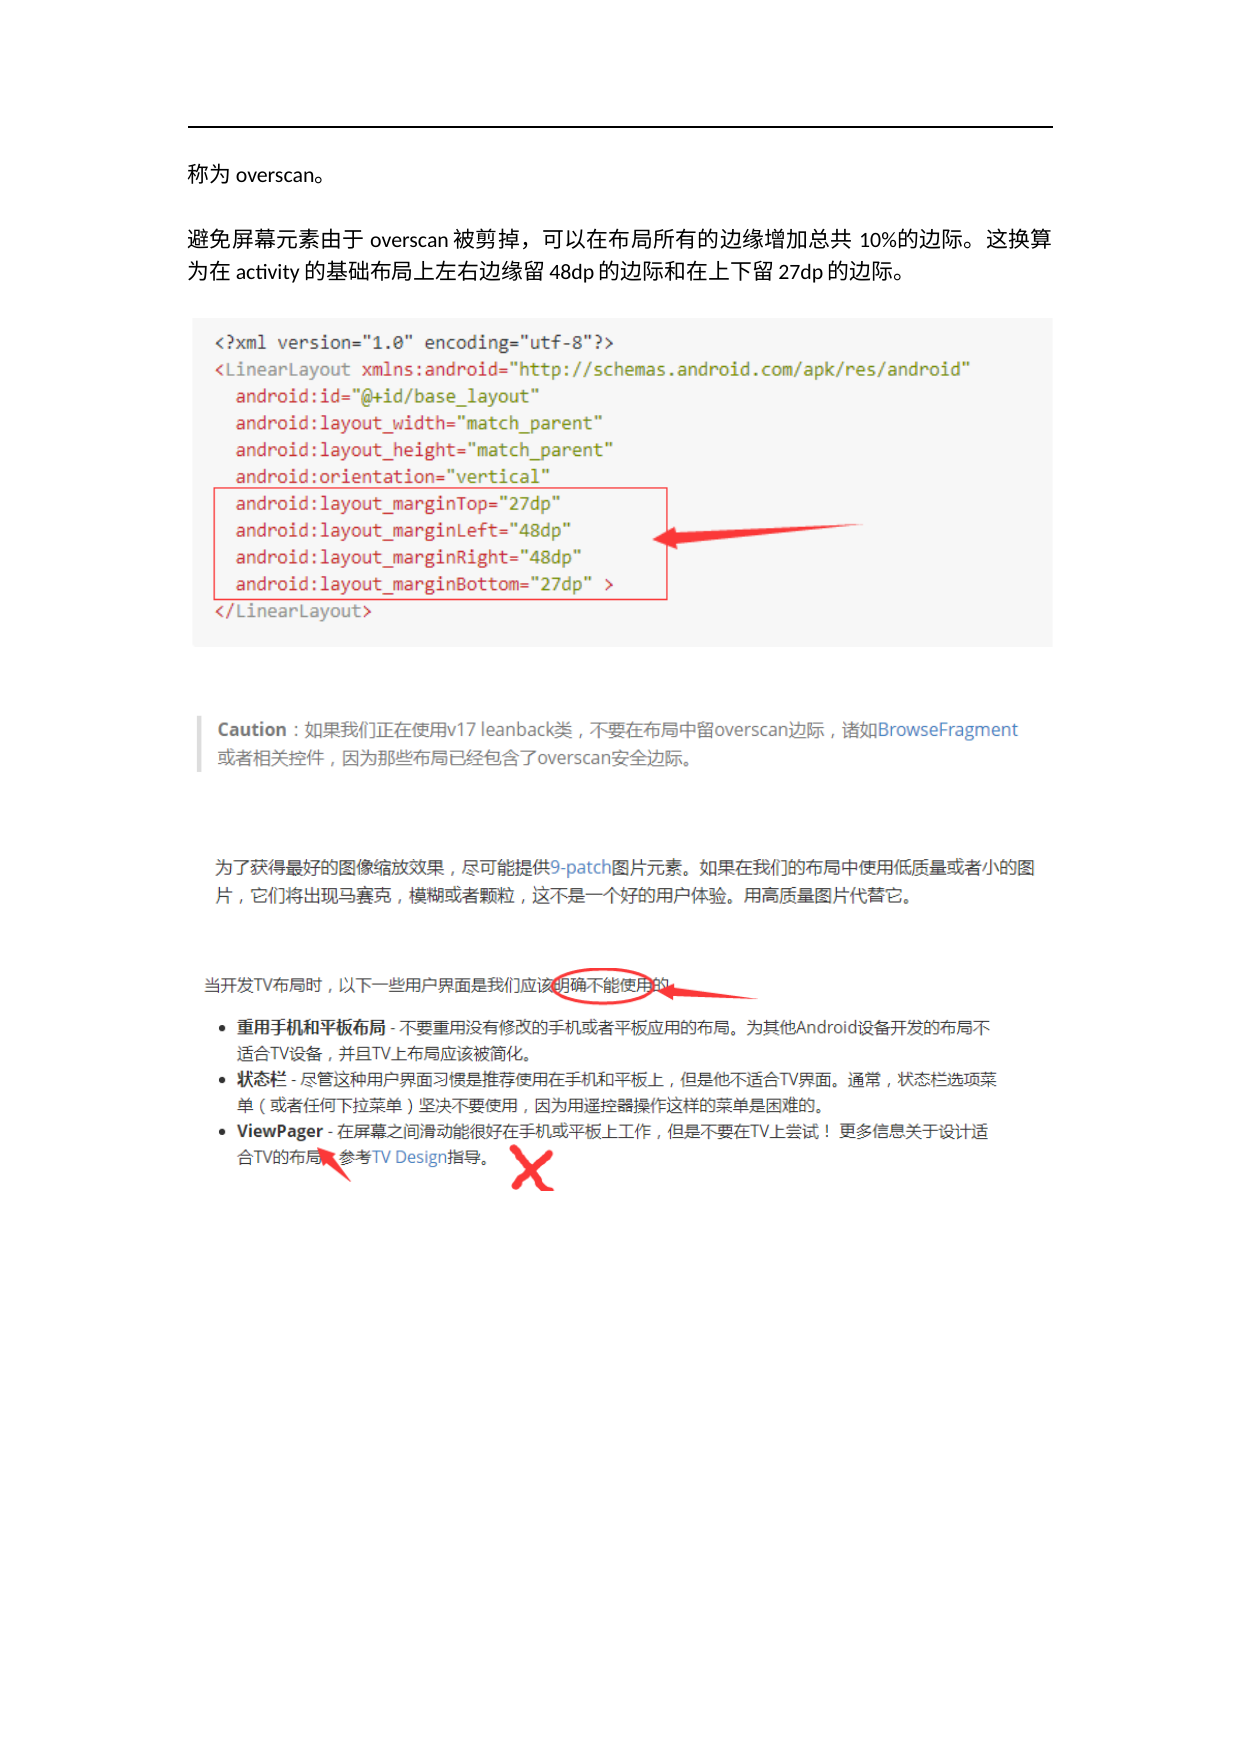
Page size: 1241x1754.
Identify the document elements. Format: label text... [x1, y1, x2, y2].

picture [187, 708, 1053, 790]
picture [187, 318, 1053, 647]
picture [187, 968, 1053, 1191]
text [187, 156, 1053, 189]
picture [187, 838, 1053, 916]
text 避免屏幕元素由于overscan被剪掉，可以在布局所有的边缘增加总共10%的边际。这换算为在activity的基础布局上左右边缘留48dp的边际和在上下留27dp的边际。 [187, 221, 1053, 286]
